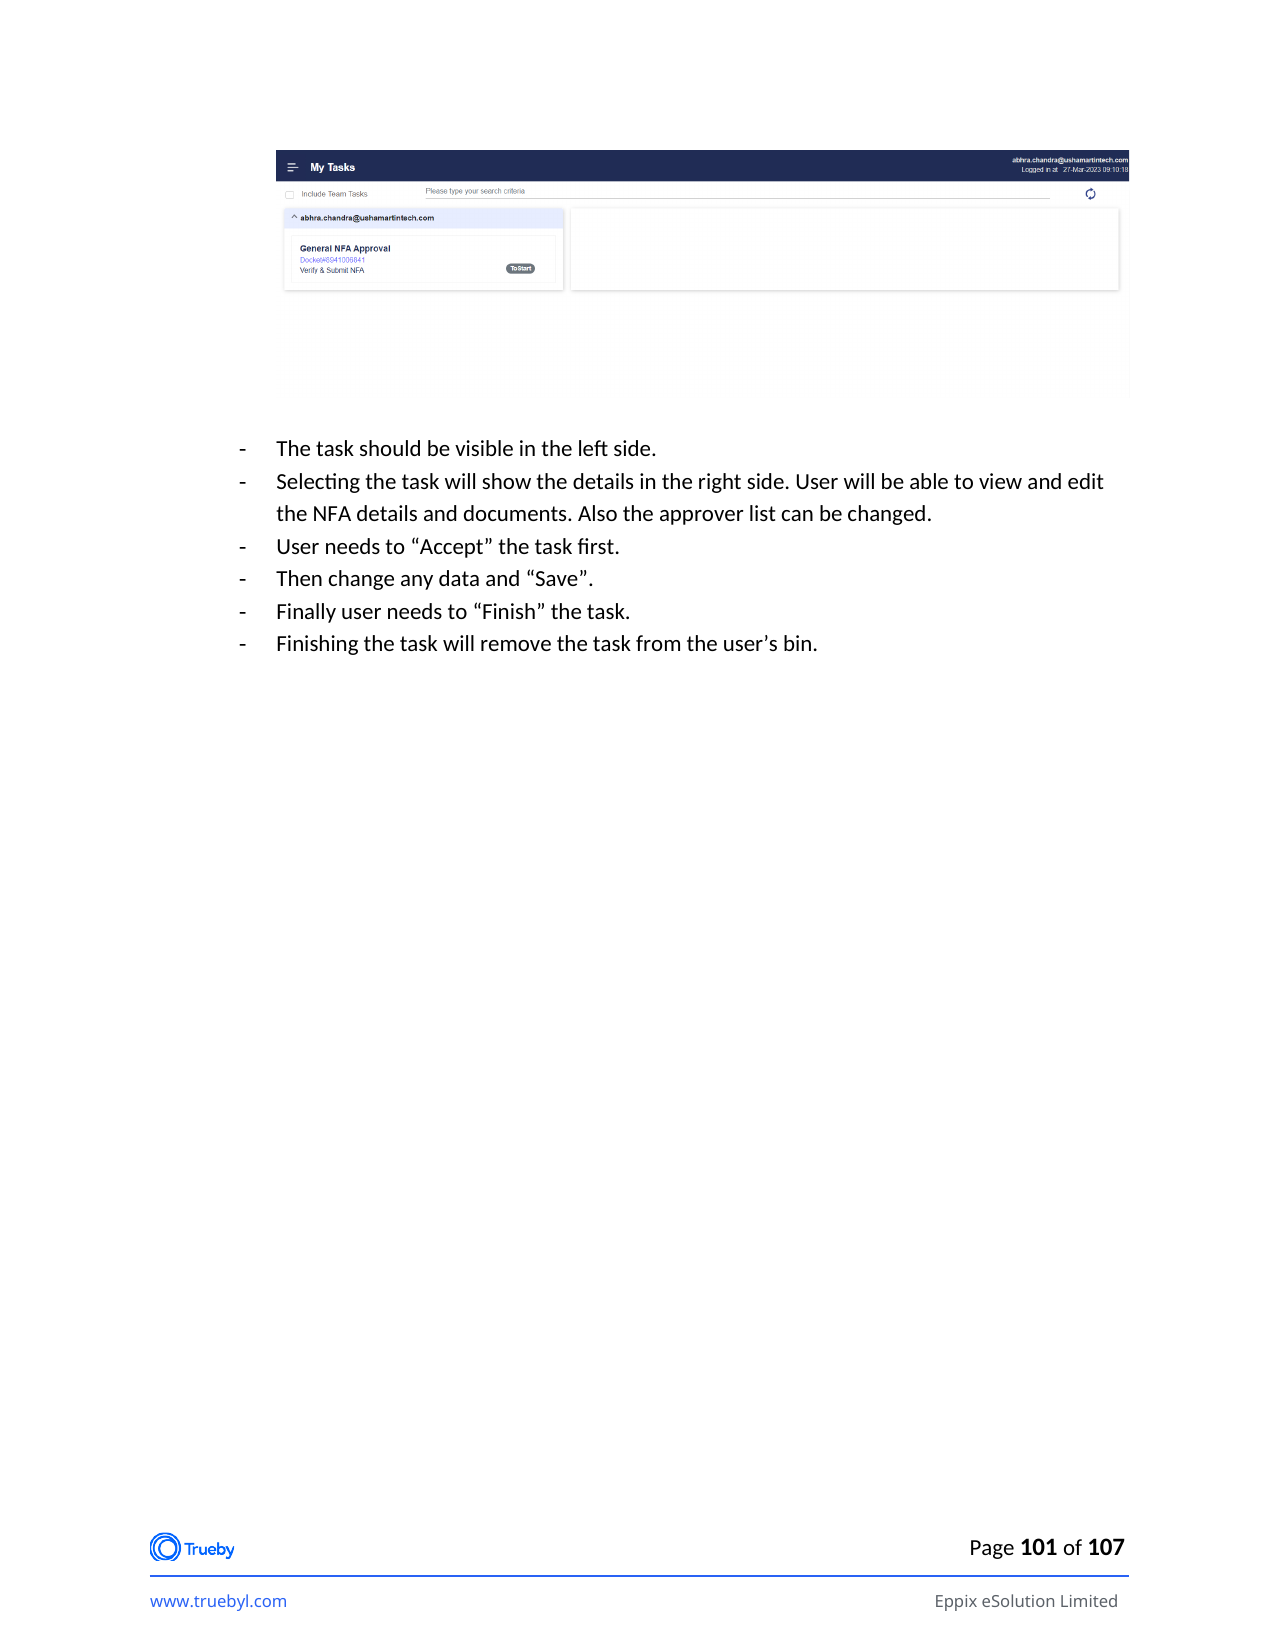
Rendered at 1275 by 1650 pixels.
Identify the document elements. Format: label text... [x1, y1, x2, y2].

list Finally user needs to “Finish” the task. [239, 597, 1125, 625]
list Finishing the task will remove the task from the user’s bin. [239, 629, 1125, 658]
list Selecting the task will show the details in the right side. User will be able to view and edit the NFA details and documents. Also the approver list can be changed. [239, 467, 1125, 527]
list User needs to “Accept” the task first. [239, 531, 1125, 560]
picture [276, 150, 1130, 398]
list The task should be visible in the left side. [239, 434, 1125, 462]
picture [149, 1532, 235, 1561]
list Then change any data and “Save”. [239, 564, 1125, 592]
